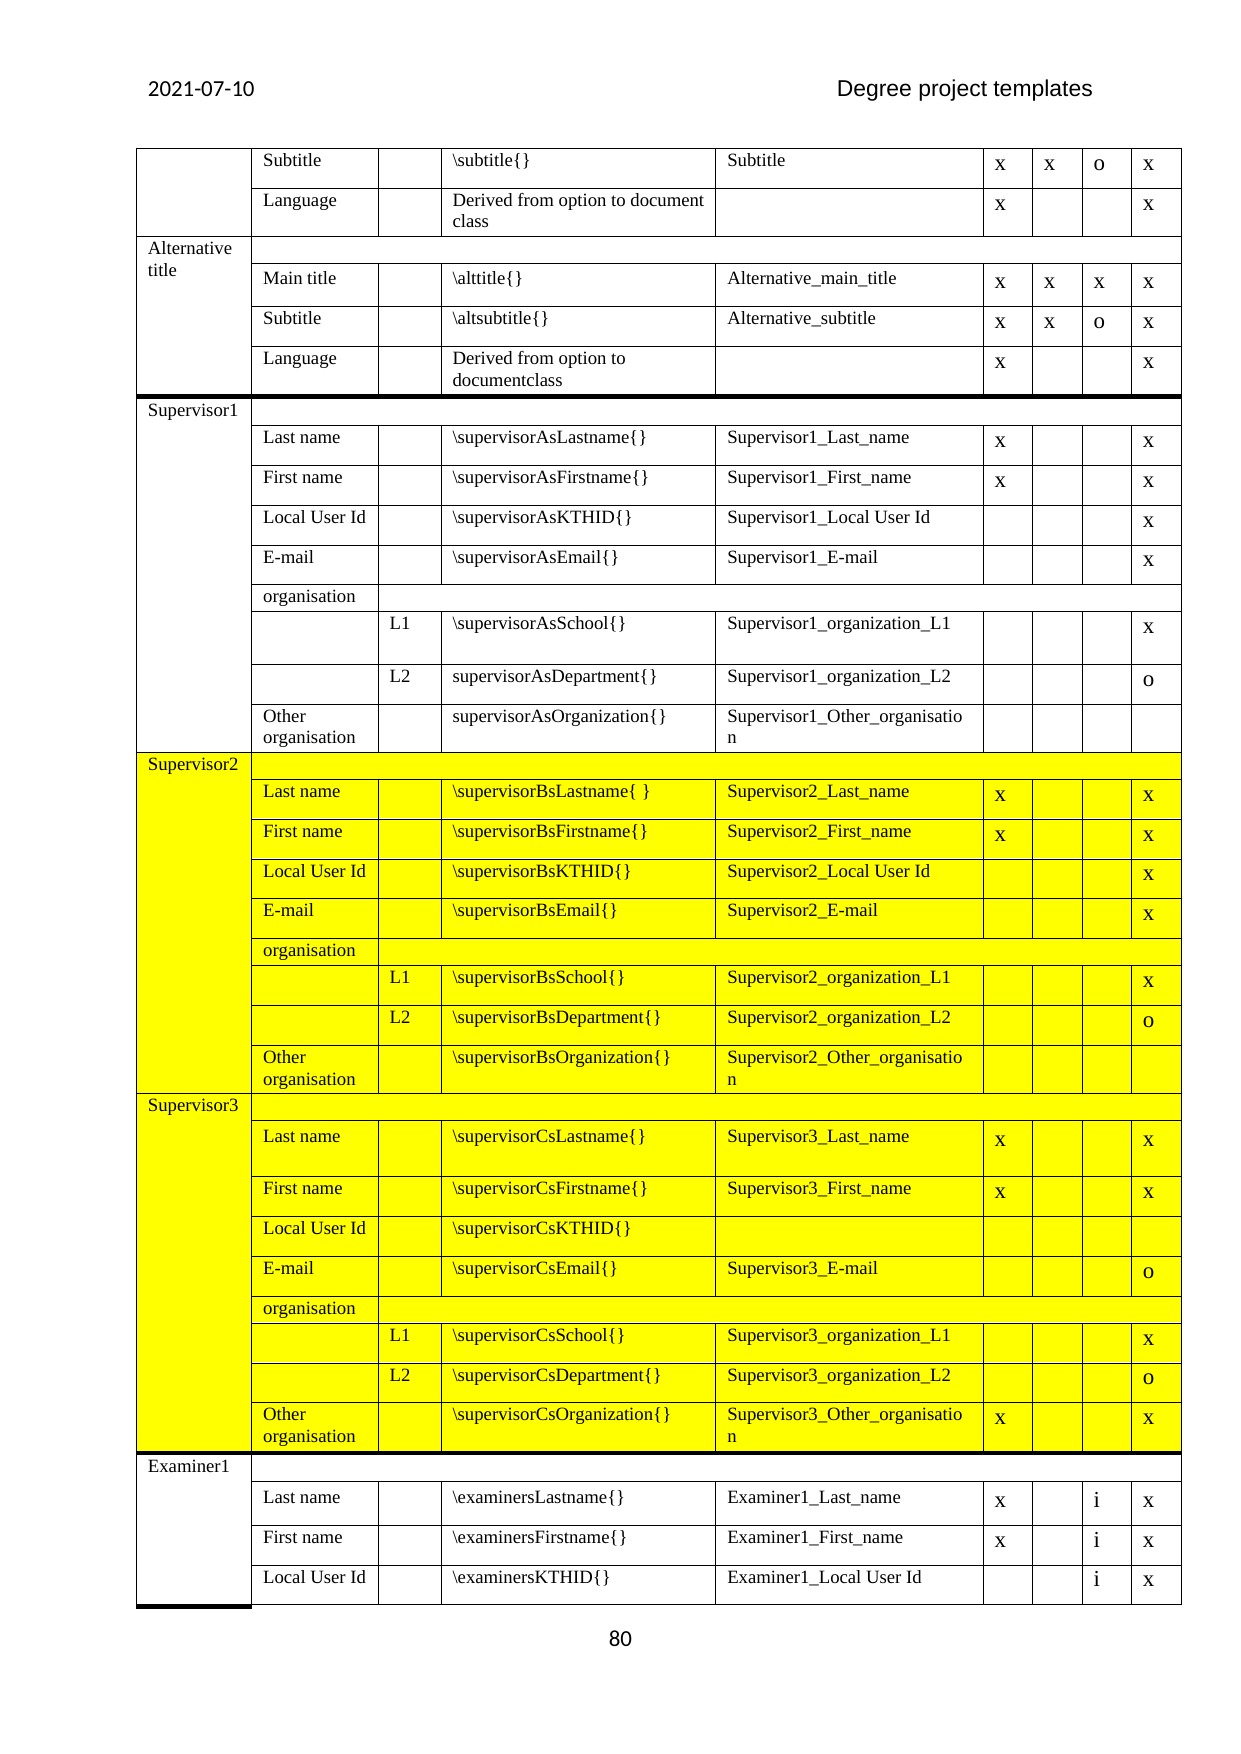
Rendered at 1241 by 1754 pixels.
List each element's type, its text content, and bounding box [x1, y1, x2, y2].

table_cell x [984, 307, 1032, 346]
table_cell \subtitle{} [442, 149, 715, 187]
table_cell Supervisor1_E-mail [716, 546, 983, 584]
table_cell E-mail [252, 546, 378, 584]
table_cell [984, 1046, 1032, 1093]
table_cell [1033, 780, 1082, 818]
table_cell [379, 307, 441, 346]
table_cell [379, 939, 1181, 965]
table_cell [1132, 1217, 1181, 1256]
table_cell Derived from option to document class [442, 189, 715, 236]
table_cell [1083, 189, 1131, 236]
table_cell L1 [379, 1324, 441, 1362]
table_cell x [984, 149, 1032, 187]
table_cell [1033, 546, 1082, 584]
table_cell Examiner1 [137, 1455, 251, 1604]
table_cell [379, 1257, 441, 1296]
table_cell L2 [379, 1006, 441, 1045]
table_cell [984, 1006, 1032, 1045]
table_cell \supervisorBsOrganization{} [442, 1046, 715, 1093]
table_cell \supervisorCsOrganization{} [442, 1403, 715, 1451]
table_cell x [1083, 264, 1131, 306]
table_cell supervisorAsOrganization{} [442, 705, 715, 752]
table_cell [984, 612, 1032, 664]
table_cell First name [252, 466, 378, 504]
table_cell \supervisorBsFirstname{} [442, 820, 715, 858]
table_cell [1033, 347, 1082, 394]
table_cell Supervisor2_Last_name [716, 780, 983, 818]
table_cell Supervisor1 [137, 399, 251, 752]
table_cell Supervisor3_E-mail [716, 1257, 983, 1296]
table_cell [1083, 820, 1131, 858]
table_cell [984, 860, 1032, 898]
table_cell x [1132, 1403, 1181, 1451]
table_cell [1033, 705, 1082, 752]
table_cell [379, 899, 441, 938]
table_cell x [1132, 264, 1181, 306]
table_cell x [984, 426, 1032, 465]
table_cell Last name [252, 1482, 378, 1524]
table_cell [1033, 1324, 1082, 1362]
table_cell [252, 237, 1181, 263]
table_cell x [1132, 820, 1181, 858]
table_cell x [1132, 189, 1181, 236]
table_cell [252, 1006, 378, 1045]
table_cell Supervisor1_Local User Id [716, 506, 983, 544]
table_cell [379, 1526, 441, 1564]
table_cell i [1083, 1482, 1131, 1524]
table_cell \altsubtitle{} [442, 307, 715, 346]
table_cell x [1132, 307, 1181, 346]
table_cell Supervisor3_First_name [716, 1177, 983, 1216]
table_cell o [1083, 307, 1131, 346]
table_cell [1033, 820, 1082, 858]
table_cell Alternative_main_title [716, 264, 983, 306]
table_cell x [1132, 149, 1181, 187]
table_cell First name [252, 820, 378, 858]
table_cell x [1132, 466, 1181, 504]
table_cell [379, 585, 1181, 611]
table_cell \supervisorCsEmail{} [442, 1257, 715, 1296]
table_cell First name [252, 1177, 378, 1216]
table_cell x [984, 189, 1032, 236]
table_cell [1033, 1217, 1082, 1256]
table_cell [379, 426, 441, 465]
table_cell \supervisorAsEmail{} [442, 546, 715, 584]
table_cell x [1132, 1482, 1181, 1524]
table_cell [379, 820, 441, 858]
table_cell [1033, 966, 1082, 1005]
table_cell \supervisorAsLastname{} [442, 426, 715, 465]
table_cell Language [252, 347, 378, 394]
table_cell Supervisor3_organization_L1 [716, 1324, 983, 1362]
table_cell [984, 1566, 1032, 1604]
table_cell \supervisorBsLastname{ } [442, 780, 715, 818]
table_cell [1033, 189, 1082, 236]
table_cell o [1083, 149, 1131, 187]
table_cell Supervisor1_organization_L2 [716, 665, 983, 703]
table_cell Last name [252, 1121, 378, 1176]
table_cell [1033, 1364, 1082, 1402]
table_cell [984, 899, 1032, 938]
table_cell Last name [252, 780, 378, 818]
table_cell Subtitle [252, 307, 378, 346]
table_cell x [1033, 149, 1082, 187]
table_cell supervisorAsDepartment{} [442, 665, 715, 703]
table_cell i [1083, 1566, 1131, 1604]
table_cell [1083, 546, 1131, 584]
table_cell x [1132, 899, 1181, 938]
table_cell Supervisor1_Last_name [716, 426, 983, 465]
table_cell [1033, 860, 1082, 898]
table_cell [1033, 1177, 1082, 1216]
table_cell [1033, 1403, 1082, 1451]
table_cell L2 [379, 1364, 441, 1402]
table_cell [984, 966, 1032, 1005]
table_cell Supervisor2_Other_organisation [716, 1046, 983, 1093]
table_cell [1083, 506, 1131, 544]
table_cell Supervisor2_E-mail [716, 899, 983, 938]
table_cell [1083, 1257, 1131, 1296]
table_cell Other organisation [252, 1046, 378, 1093]
table_cell [1033, 426, 1082, 465]
table_cell L1 [379, 612, 441, 664]
table_cell Examiner1_First_name [716, 1526, 983, 1564]
table_cell [1033, 1482, 1082, 1524]
table_cell x [1132, 1324, 1181, 1362]
table_cell \supervisorCsDepartment{} [442, 1364, 715, 1402]
table_cell x [1132, 966, 1181, 1005]
table_cell [984, 506, 1032, 544]
table_cell [1083, 899, 1131, 938]
table_cell [1083, 1403, 1131, 1451]
table_cell [379, 506, 441, 544]
table_cell x [1132, 780, 1181, 818]
table_cell \supervisorBsSchool{} [442, 966, 715, 1005]
table_cell \examinersFirstname{} [442, 1526, 715, 1564]
table_cell x [1132, 426, 1181, 465]
table_cell x [1033, 264, 1082, 306]
table_cell Examiner1_Last_name [716, 1482, 983, 1524]
table_cell Supervisor1_organization_L1 [716, 612, 983, 664]
table_cell \supervisorBsDepartment{} [442, 1006, 715, 1045]
table_cell Supervisor3_organization_L2 [716, 1364, 983, 1402]
table_cell [252, 665, 378, 703]
table_cell x [1132, 860, 1181, 898]
table_cell o [1132, 1006, 1181, 1045]
table_cell Alternative_subtitle [716, 307, 983, 346]
table_cell x [1132, 546, 1181, 584]
table_cell [1132, 1046, 1181, 1093]
table_cell [984, 1364, 1032, 1402]
table_cell x [984, 780, 1032, 818]
table_cell [252, 1324, 378, 1362]
table_cell o [1132, 1257, 1181, 1296]
table_cell [1083, 1006, 1131, 1045]
table_cell Local User Id [252, 506, 378, 544]
table_cell [984, 546, 1032, 584]
table_cell [379, 860, 441, 898]
table_cell [1083, 860, 1131, 898]
table_cell [716, 189, 983, 236]
table_cell [1083, 1217, 1131, 1256]
table_cell x [984, 347, 1032, 394]
table_cell \supervisorCsFirstname{} [442, 1177, 715, 1216]
table_cell [1083, 780, 1131, 818]
table_cell x [1033, 307, 1082, 346]
table_cell [1083, 1046, 1131, 1093]
table_cell [1083, 347, 1131, 394]
table_cell \supervisorCsLastname{} [442, 1121, 715, 1176]
table_cell \supervisorAsKTHID{} [442, 506, 715, 544]
table_cell \supervisorCsSchool{} [442, 1324, 715, 1362]
table_cell [379, 1566, 441, 1604]
table_cell Language [252, 189, 378, 236]
table_cell \supervisorBsEmail{} [442, 899, 715, 938]
table_cell Subtitle [716, 149, 983, 187]
table_cell [1083, 966, 1131, 1005]
table_cell Main title [252, 264, 378, 306]
table_cell x [984, 1121, 1032, 1176]
table_cell x [984, 264, 1032, 306]
table_cell [1083, 705, 1131, 752]
table_cell [1033, 506, 1082, 544]
table_cell x [1132, 347, 1181, 394]
table_cell Supervisor2_organization_L2 [716, 1006, 983, 1045]
table_cell Local User Id [252, 1217, 378, 1256]
table_cell [252, 399, 1181, 425]
table_cell [716, 347, 983, 394]
table_cell [379, 466, 441, 504]
table_cell o [1132, 665, 1181, 703]
table_cell [1033, 1006, 1082, 1045]
table_cell Subtitle [252, 149, 378, 187]
table_cell organisation [252, 1297, 378, 1322]
table_cell Supervisor2_organization_L1 [716, 966, 983, 1005]
table_cell Supervisor3_Other_organisation [716, 1403, 983, 1451]
table_cell Supervisor2_First_name [716, 820, 983, 858]
table_cell [1083, 1121, 1131, 1176]
table_cell [379, 1217, 441, 1256]
table_cell [1083, 665, 1131, 703]
table_cell x [1132, 1121, 1181, 1176]
table_cell [252, 753, 1181, 779]
table_cell [984, 705, 1032, 752]
table_cell x [984, 1403, 1032, 1451]
table_cell [1033, 1526, 1082, 1564]
table_cell [252, 1455, 1181, 1481]
table_cell Derived from option to documentclass [442, 347, 715, 394]
table_cell [379, 149, 441, 187]
table_cell organisation [252, 939, 378, 965]
table_cell [379, 705, 441, 752]
table_cell [1033, 612, 1082, 664]
table_cell [1033, 466, 1082, 504]
table_cell \supervisorAsFirstname{} [442, 466, 715, 504]
table_cell [1132, 705, 1181, 752]
table_cell [379, 1403, 441, 1451]
table_cell L2 [379, 665, 441, 703]
table_cell o [1132, 1364, 1181, 1402]
table_cell \supervisorBsKTHID{} [442, 860, 715, 898]
table_cell x [1132, 612, 1181, 664]
table_cell [379, 780, 441, 818]
table_cell [1033, 899, 1082, 938]
table_cell Supervisor2_Local User Id [716, 860, 983, 898]
table_cell [1083, 1177, 1131, 1216]
table_cell [379, 264, 441, 306]
table_cell [379, 546, 441, 584]
table_cell [1033, 1046, 1082, 1093]
table_cell Supervisor2 [137, 753, 251, 1093]
table_cell [252, 1364, 378, 1402]
table_cell [379, 1297, 1181, 1322]
table_cell i [1083, 1526, 1131, 1564]
table_cell Supervisor3_Last_name [716, 1121, 983, 1176]
table_cell x [1132, 506, 1181, 544]
table_cell [984, 1324, 1032, 1362]
table_cell [1083, 466, 1131, 504]
table_cell Other organisation [252, 705, 378, 752]
table_cell [1033, 1257, 1082, 1296]
table_cell [984, 1257, 1032, 1296]
table_cell x [984, 1526, 1032, 1564]
table_cell Alternative title [137, 237, 251, 394]
table_cell [1083, 612, 1131, 664]
table_cell \supervisorCsKTHID{} [442, 1217, 715, 1256]
table_cell [1033, 1121, 1082, 1176]
table_cell x [984, 1482, 1032, 1524]
table_cell \supervisorAsSchool{} [442, 612, 715, 664]
table_cell [1083, 1324, 1131, 1362]
table_cell E-mail [252, 899, 378, 938]
table_cell Local User Id [252, 860, 378, 898]
table_cell x [984, 1177, 1032, 1216]
table_cell organisation [252, 585, 378, 611]
table_cell Supervisor3 [137, 1094, 251, 1451]
table_cell x [1132, 1526, 1181, 1564]
table_cell x [984, 820, 1032, 858]
table_cell [379, 347, 441, 394]
table_cell x [1132, 1177, 1181, 1216]
table_cell [379, 1046, 441, 1093]
table_cell [984, 1217, 1032, 1256]
table_cell [716, 1217, 983, 1256]
table_cell x [984, 466, 1032, 504]
table_cell L1 [379, 966, 441, 1005]
table_cell [252, 612, 378, 664]
table_cell [1083, 426, 1131, 465]
table_cell Local User Id [252, 1566, 378, 1604]
table_cell [984, 665, 1032, 703]
table_cell Supervisor1_Other_organisation [716, 705, 983, 752]
table_cell [379, 1121, 441, 1176]
table_cell [379, 1177, 441, 1216]
table_cell [252, 966, 378, 1005]
table_cell \examinersLastname{} [442, 1482, 715, 1524]
table_cell x [1132, 1566, 1181, 1604]
table_cell [252, 1094, 1181, 1120]
table_cell First name [252, 1526, 378, 1564]
table_cell E-mail [252, 1257, 378, 1296]
table_cell [1033, 665, 1082, 703]
table_cell Last name [252, 426, 378, 465]
table_cell [379, 1482, 441, 1524]
table_cell [379, 189, 441, 236]
table_cell [1083, 1364, 1131, 1402]
table_cell \examinersKTHID{} [442, 1566, 715, 1604]
table_cell \alttitle{} [442, 264, 715, 306]
table_cell [1033, 1566, 1082, 1604]
table_cell Other organisation [252, 1403, 378, 1451]
table_cell Examiner1_Local User Id [716, 1566, 983, 1604]
table_cell Supervisor1_First_name [716, 466, 983, 504]
